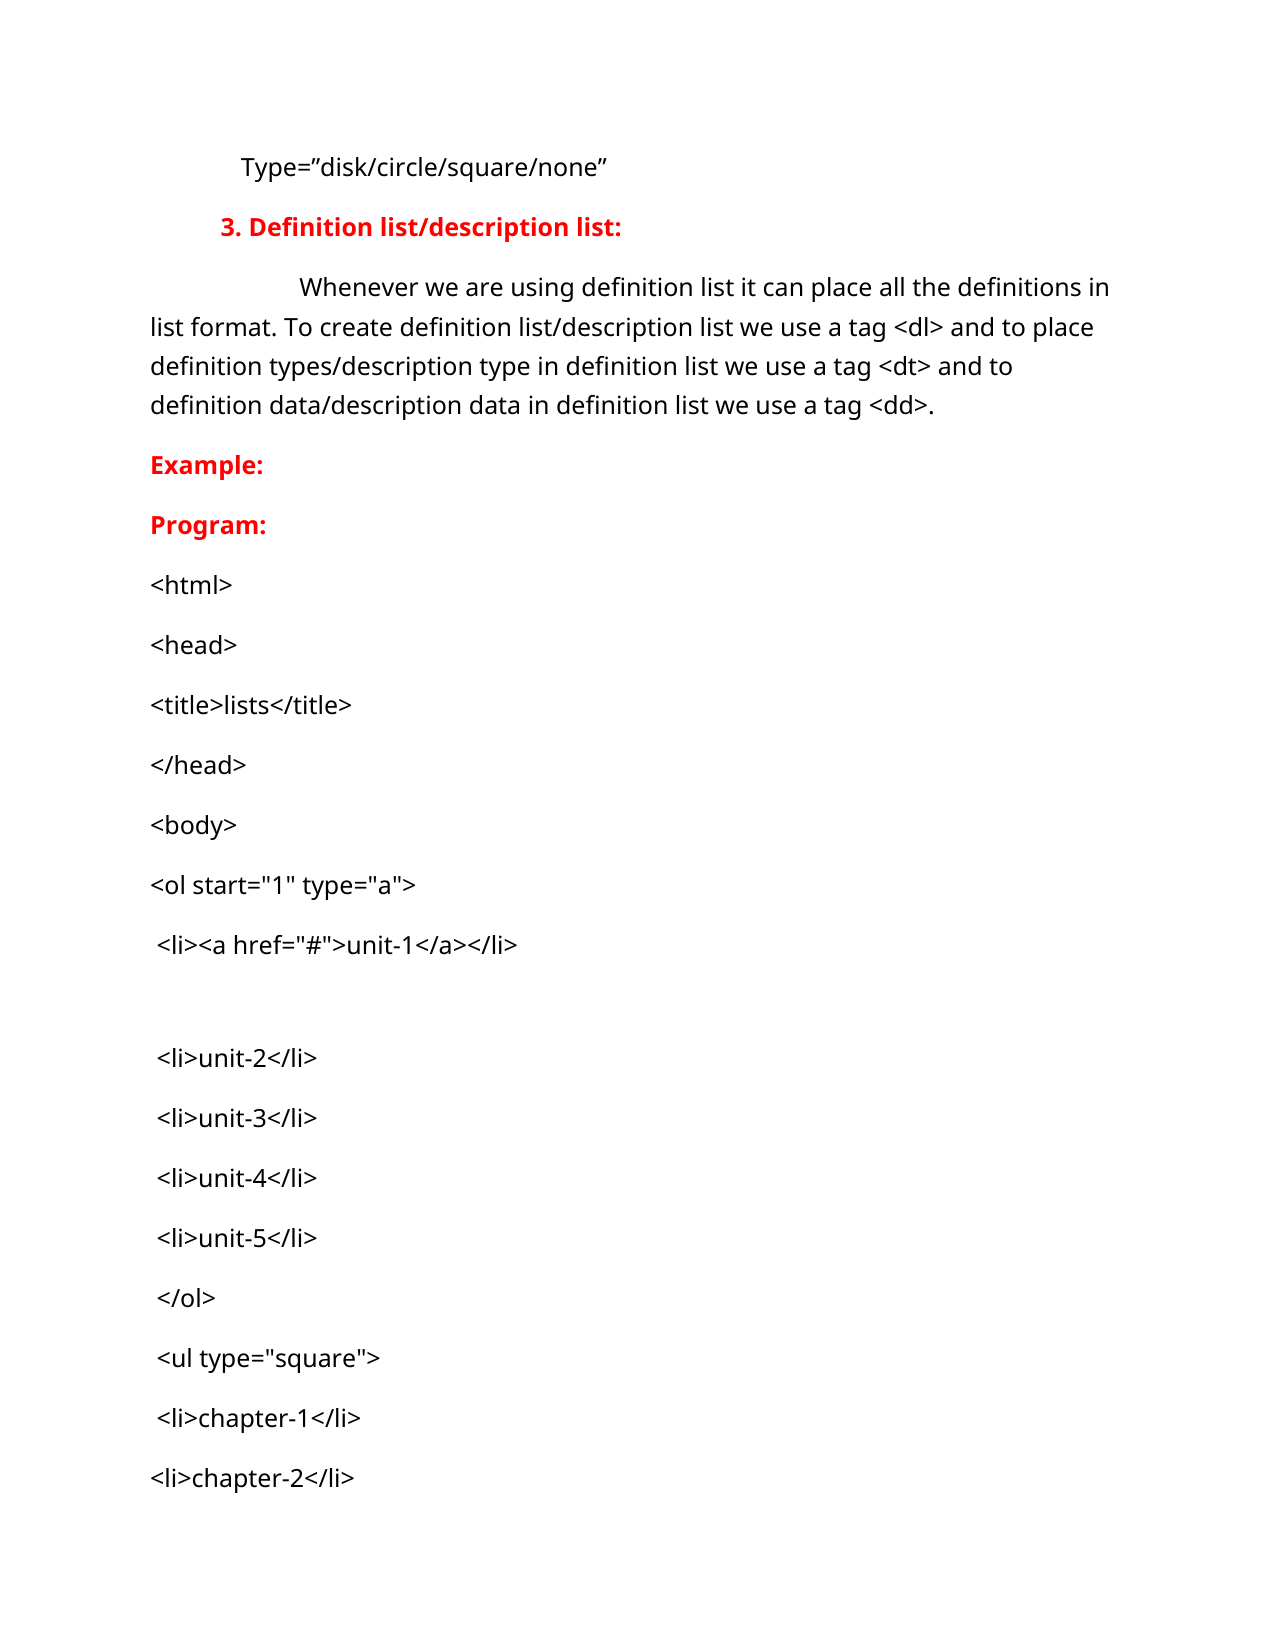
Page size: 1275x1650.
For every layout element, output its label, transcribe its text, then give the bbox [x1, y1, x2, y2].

text </head> [150, 747, 1125, 782]
text <li><a href="#">unit-1</a></li> [150, 927, 1125, 962]
text <li>unit-5</li> [150, 1221, 1125, 1254]
text <title>lists</title> [150, 687, 1125, 722]
text <body> [150, 807, 1125, 842]
text </ol> [150, 1281, 1125, 1314]
list 3. Definition list/description list: [220, 210, 1125, 244]
text <li>chapter-1</li> [150, 1401, 1125, 1434]
text <head> [150, 627, 1125, 662]
text Type=”disk/circle/square/none” [150, 150, 1125, 184]
text <li>unit-3</li> [150, 1101, 1125, 1134]
text Program: [150, 507, 1125, 542]
text <li>unit-4</li> [150, 1161, 1125, 1194]
text Example: [150, 447, 1125, 482]
text <li>chapter-2</li> [150, 1461, 1125, 1494]
text <html> [150, 567, 1125, 602]
text <ul type="square"> [150, 1341, 1125, 1374]
text Whenever we are using definition list it can place all the definitions in list format. To create definition list/description list we use a tag <dl> and to place definition types/description type in definition list we use a tag <dt> and to definition data/description data in definition list we use a tag <dd>. [150, 270, 1125, 422]
text <li>unit-2</li> [150, 1041, 1125, 1074]
text <ol start="1" type="a"> [150, 867, 1125, 902]
